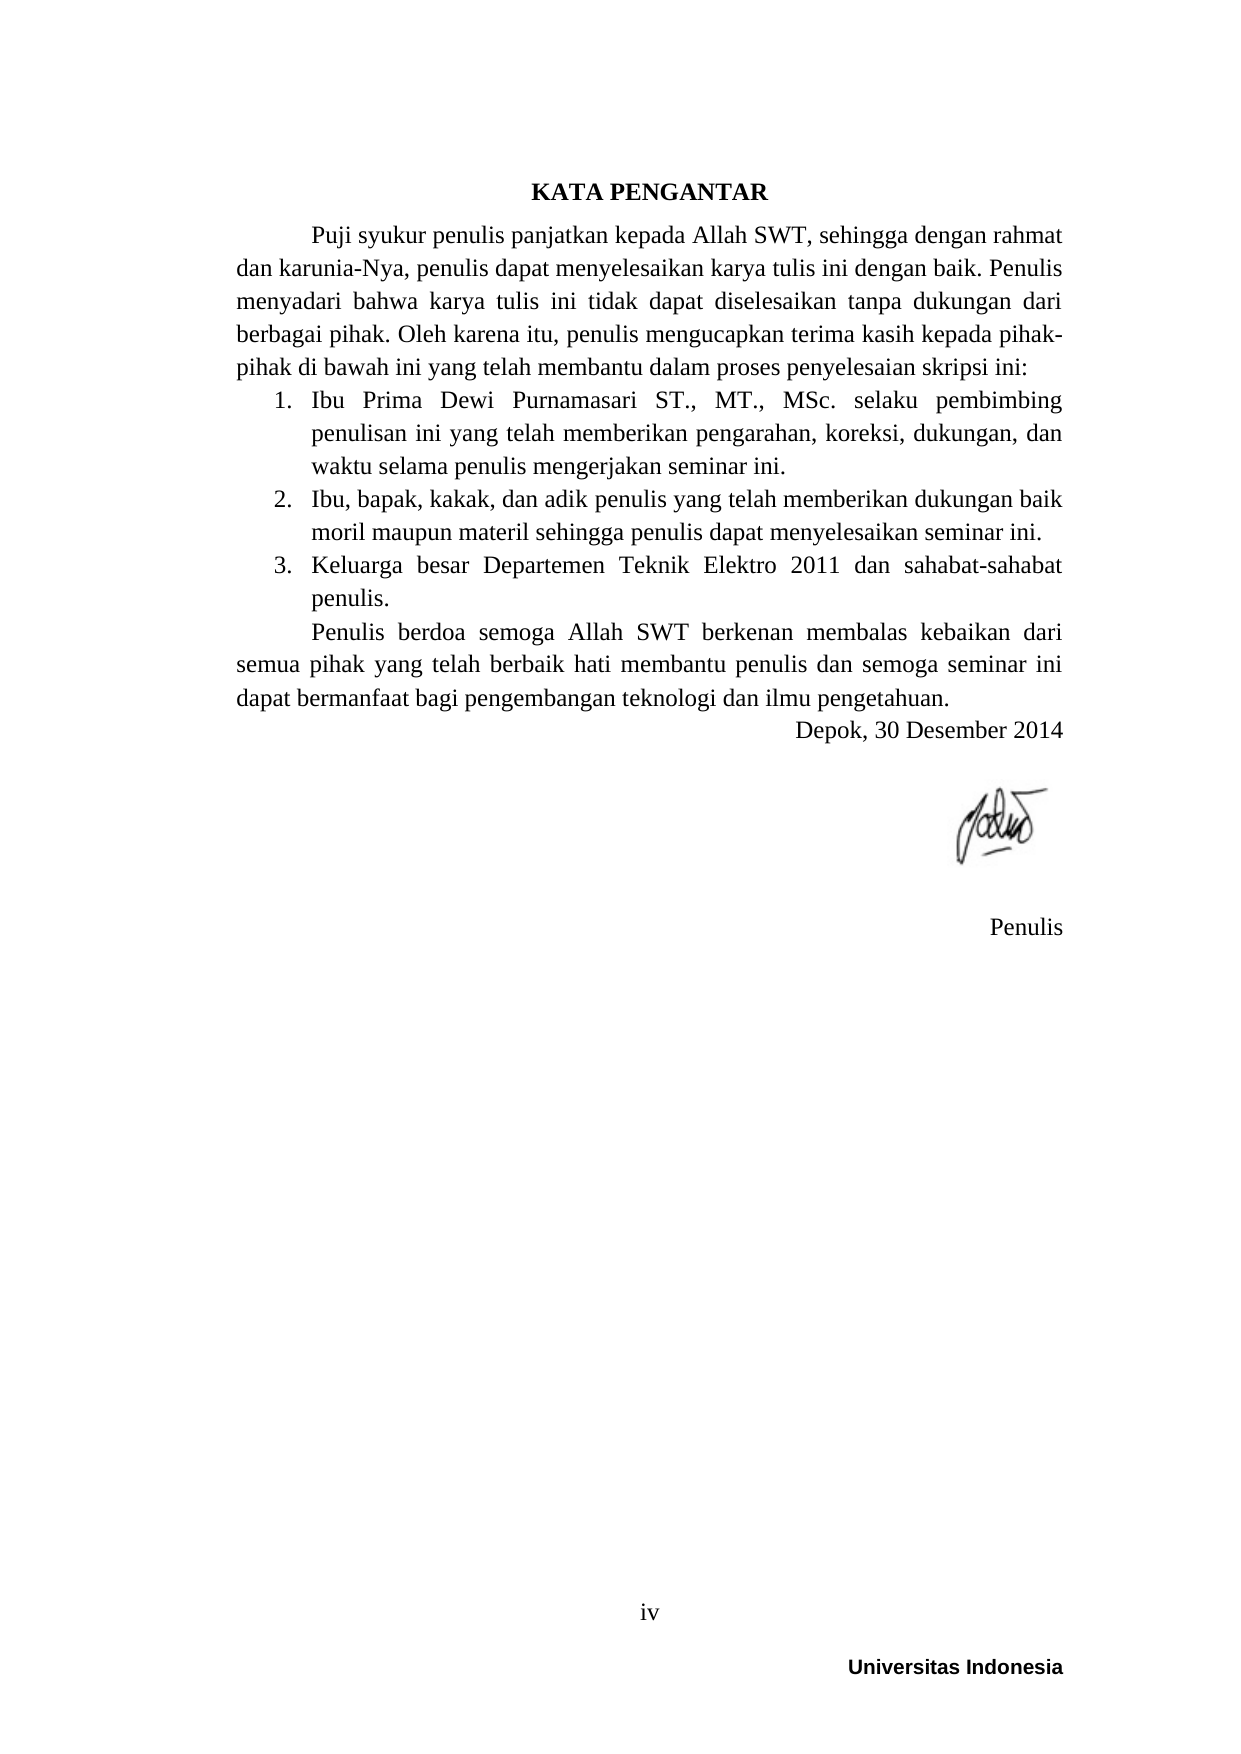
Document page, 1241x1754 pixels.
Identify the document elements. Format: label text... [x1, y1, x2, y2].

text Puji syukur penulis panjatkan kepada Allah SWT, sehingga dengan rahmat dan karunia-Nya, penulis dapat menyelesaikan karya tulis ini dengan baik. Penulis menyadari bahwa karya tulis ini tidak dapat diselesaikan tanpa dukungan dari berbagai pihak. Oleh karena itu, penulis mengucapkan terima kasih kepada pihak-pihak di bawah ini yang telah membantu dalam proses penyelesaian skripsi ini: [236, 220, 1063, 381]
text Penulis berdoa semoga Allah SWT berkenan membalas kebaikan dari semua pihak yang telah berbaik hati membantu penulis dan semoga seminar ini dapat bermanfaat bagi pengembangan teknologi dan ilmu pengetahuan. [236, 617, 1063, 711]
list Ibu, bapak, kakak, dan adik penulis yang telah memberikan dukungan baik moril maupun materil sehingga penulis dapat menyelesaikan seminar ini. [274, 484, 1063, 546]
text Depok, 30 Desember 2014 [236, 716, 1063, 744]
list Ibu Prima Dewi Purnamasari ST., MT., MSc. selaku pembimbing penulisan ini yang telah memberikan pengarahan, koreksi, dukungan, dan waktu selama penulis mengerjakan seminar ini. [274, 385, 1063, 480]
text KATA PENGANTAR [236, 177, 1063, 206]
text Penulis [236, 912, 1063, 940]
list Keluarga besar Departemen Teknik Elektro 2011 dan sahabat-sahabat penulis. [274, 551, 1063, 612]
picture [935, 779, 1064, 877]
